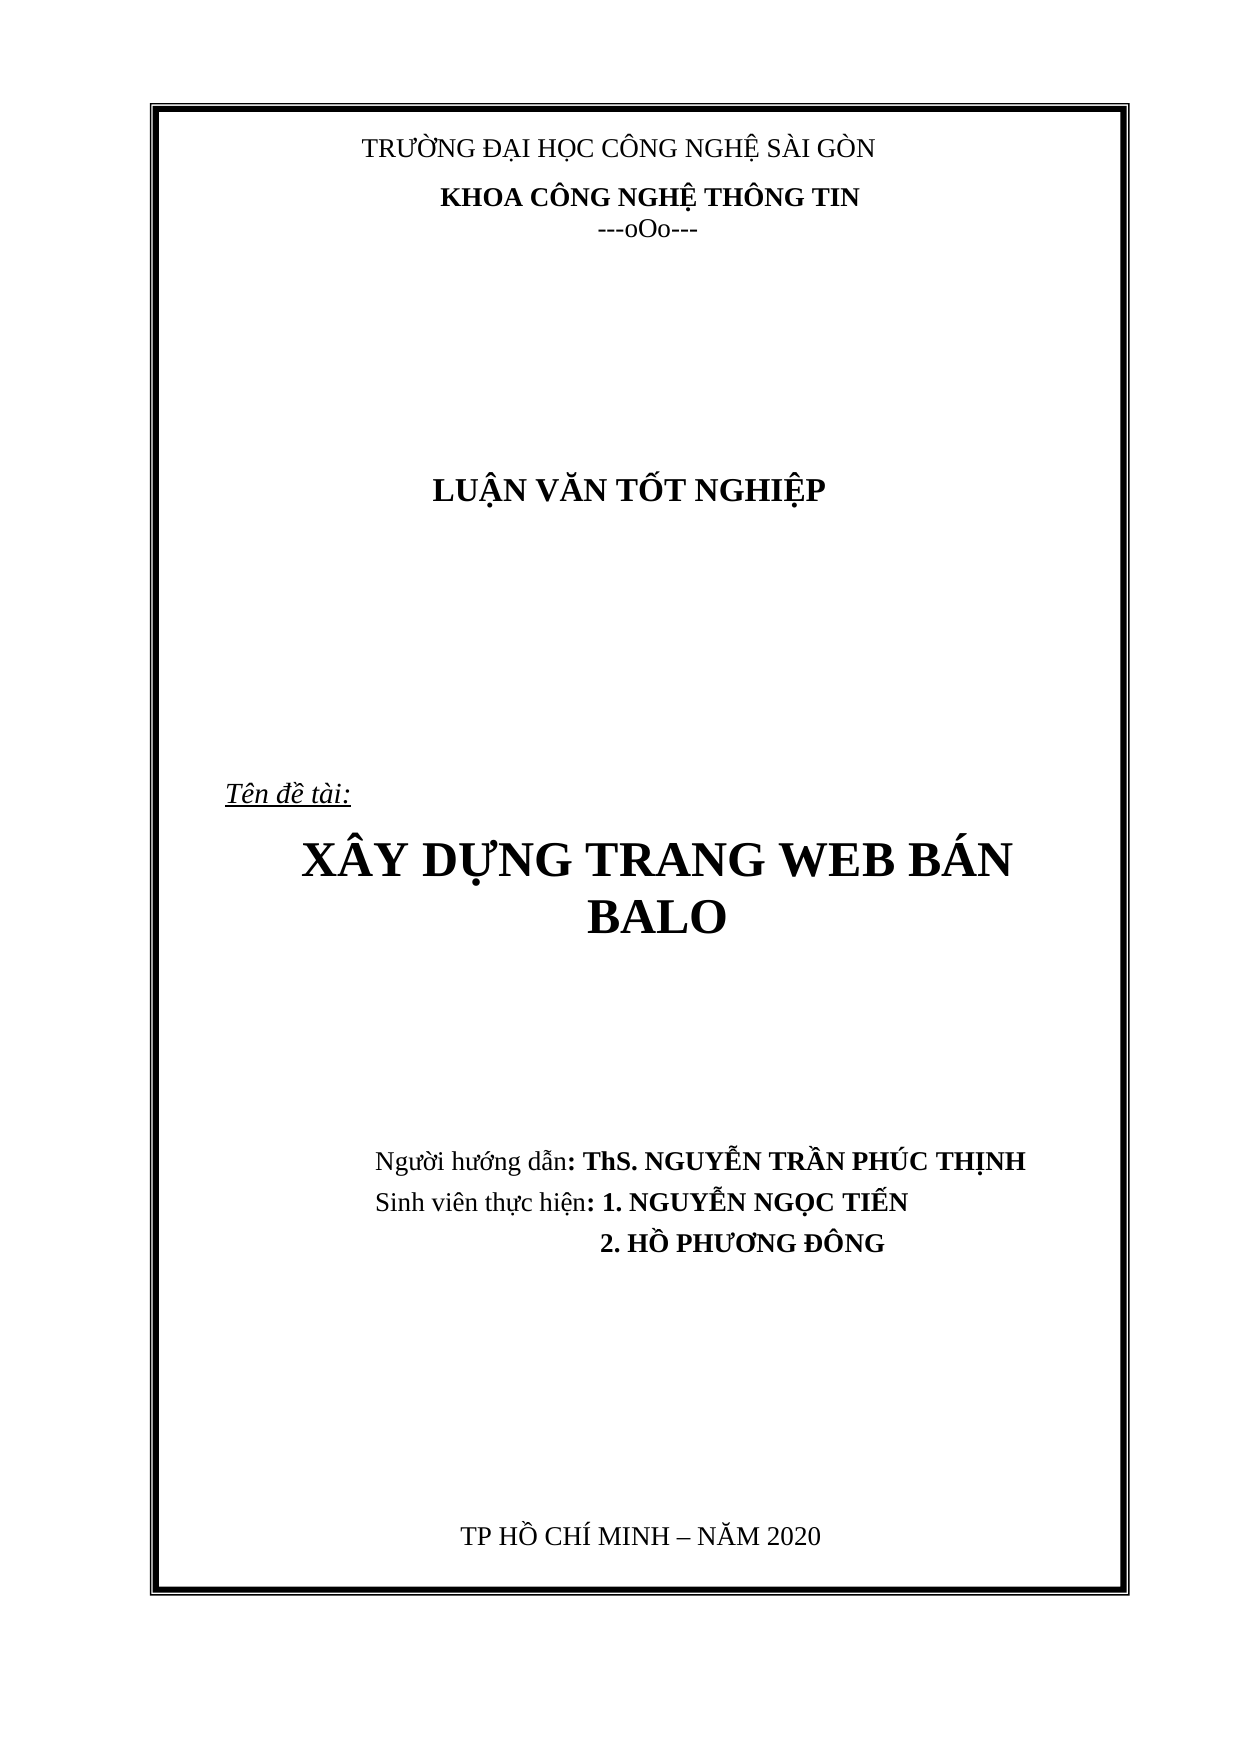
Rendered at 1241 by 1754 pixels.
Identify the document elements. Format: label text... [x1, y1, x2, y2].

text Tên đề tài: [225, 776, 1090, 810]
subtitle Xây dựng trang web bán balo [225, 829, 1090, 944]
text Sinh viên thực hiện: 1. NGUYỄN NGỌC TIẾN [375, 1186, 1090, 1217]
text 2. HỒ PHƯƠNG ĐÔNG [600, 1227, 1090, 1258]
text Người hướng dẫn: ThS. NGUYỄN TRẦN PHÚC THỊNH [375, 1145, 1090, 1176]
text LUẬN VĂN TỐT NGHIỆP [281, 470, 958, 508]
